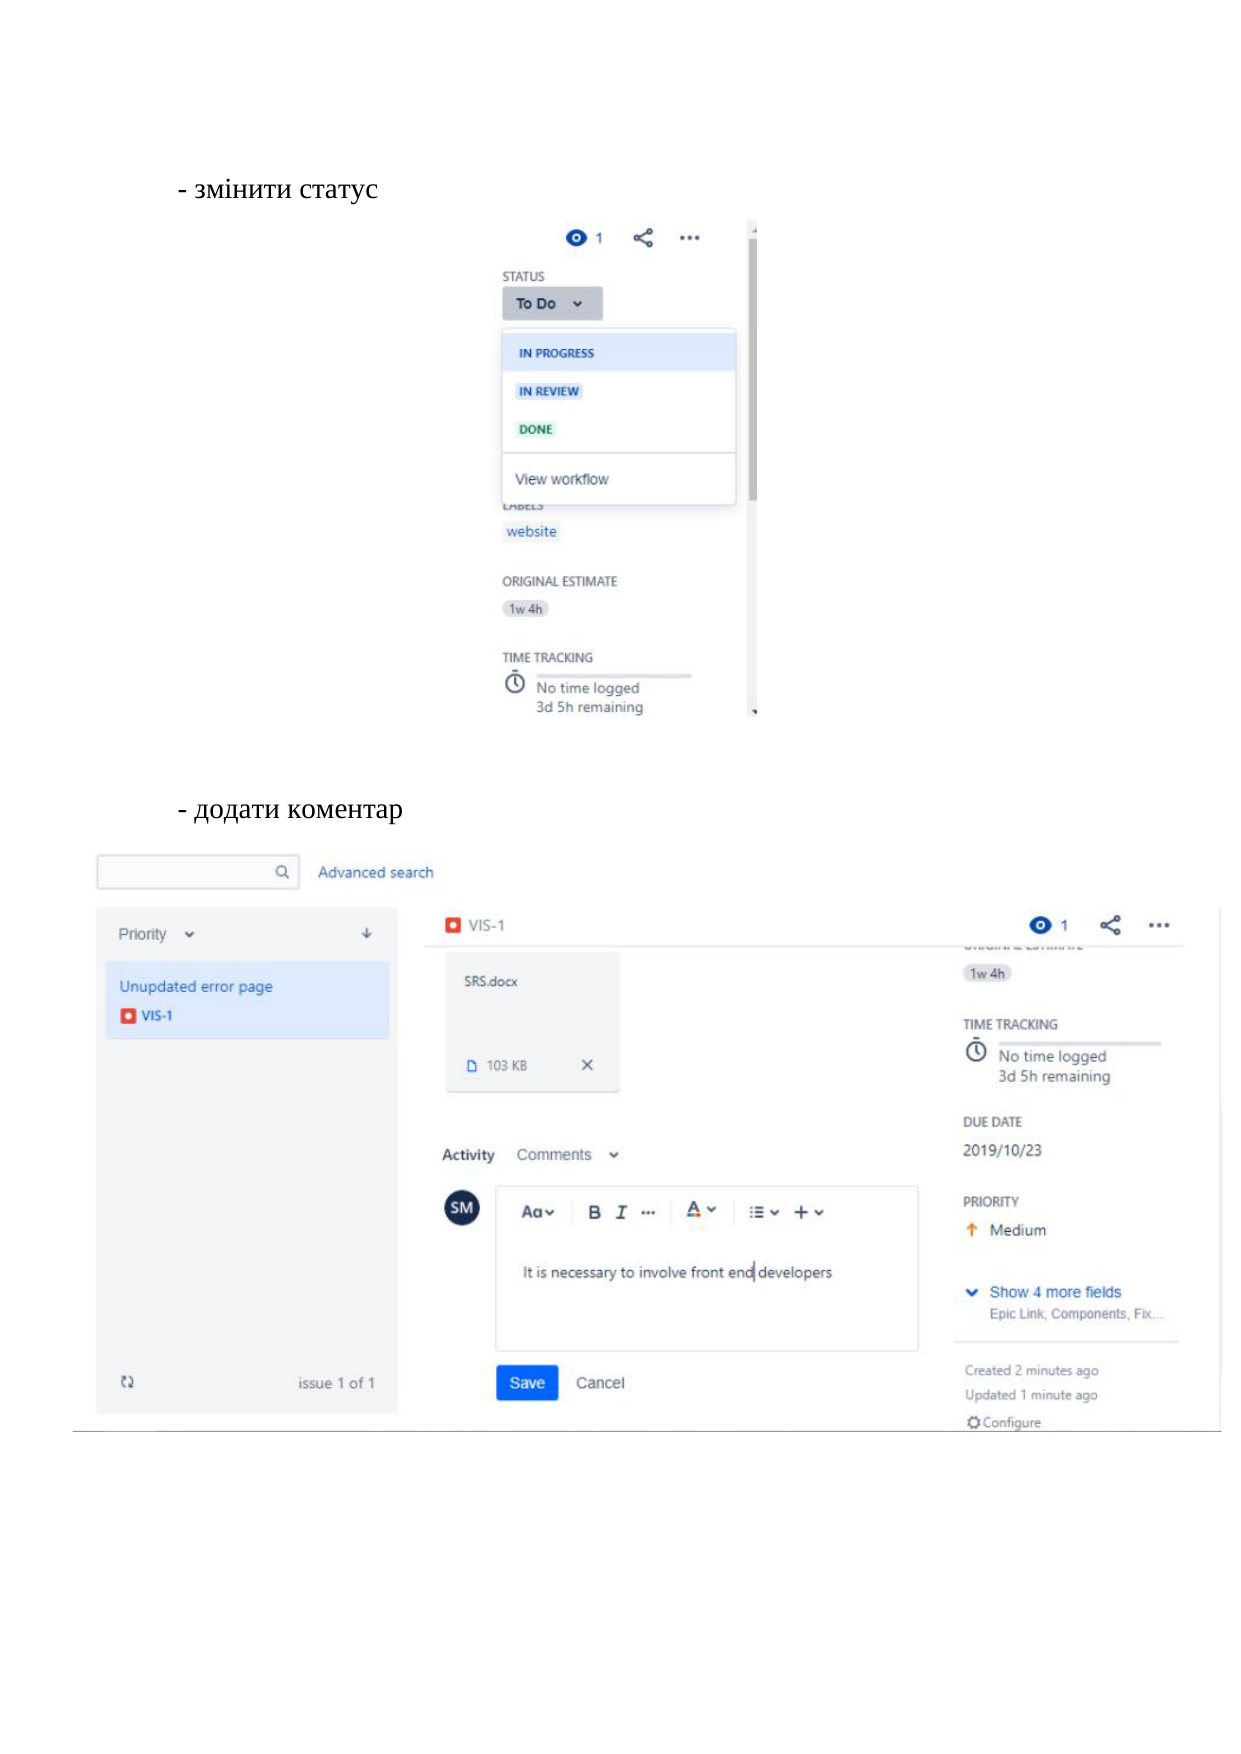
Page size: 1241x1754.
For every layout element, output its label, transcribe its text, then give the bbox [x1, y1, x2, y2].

text - додати коментар [177, 791, 1152, 825]
picture [72, 851, 1222, 1432]
text - змінити статус [177, 171, 1152, 204]
picture [483, 206, 757, 717]
